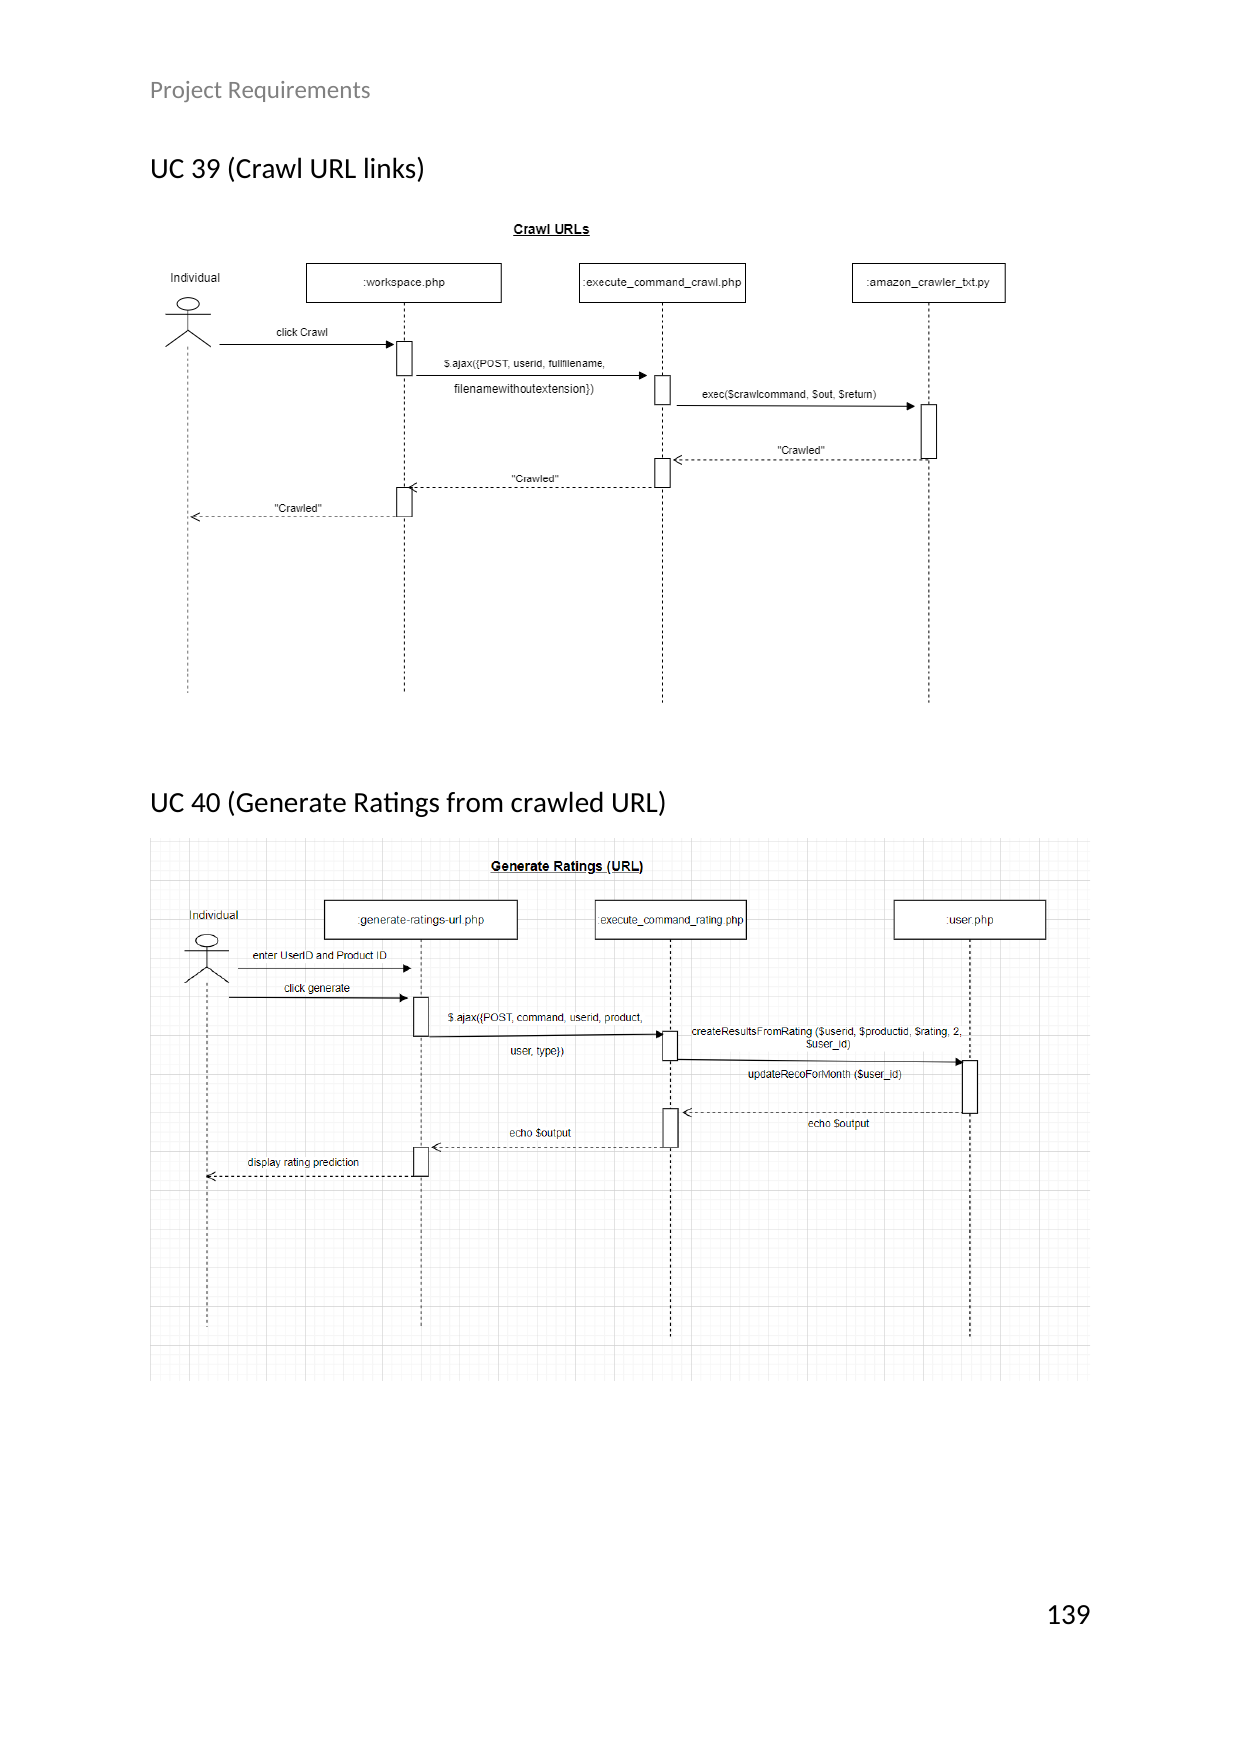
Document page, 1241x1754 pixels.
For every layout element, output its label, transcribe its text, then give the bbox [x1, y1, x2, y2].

text UC 40 (Generate Ratings from crawled URL) [150, 784, 1090, 820]
text UC 39 (Crawl URL links) [150, 150, 1090, 186]
picture [150, 204, 1015, 712]
picture [150, 838, 1091, 1381]
